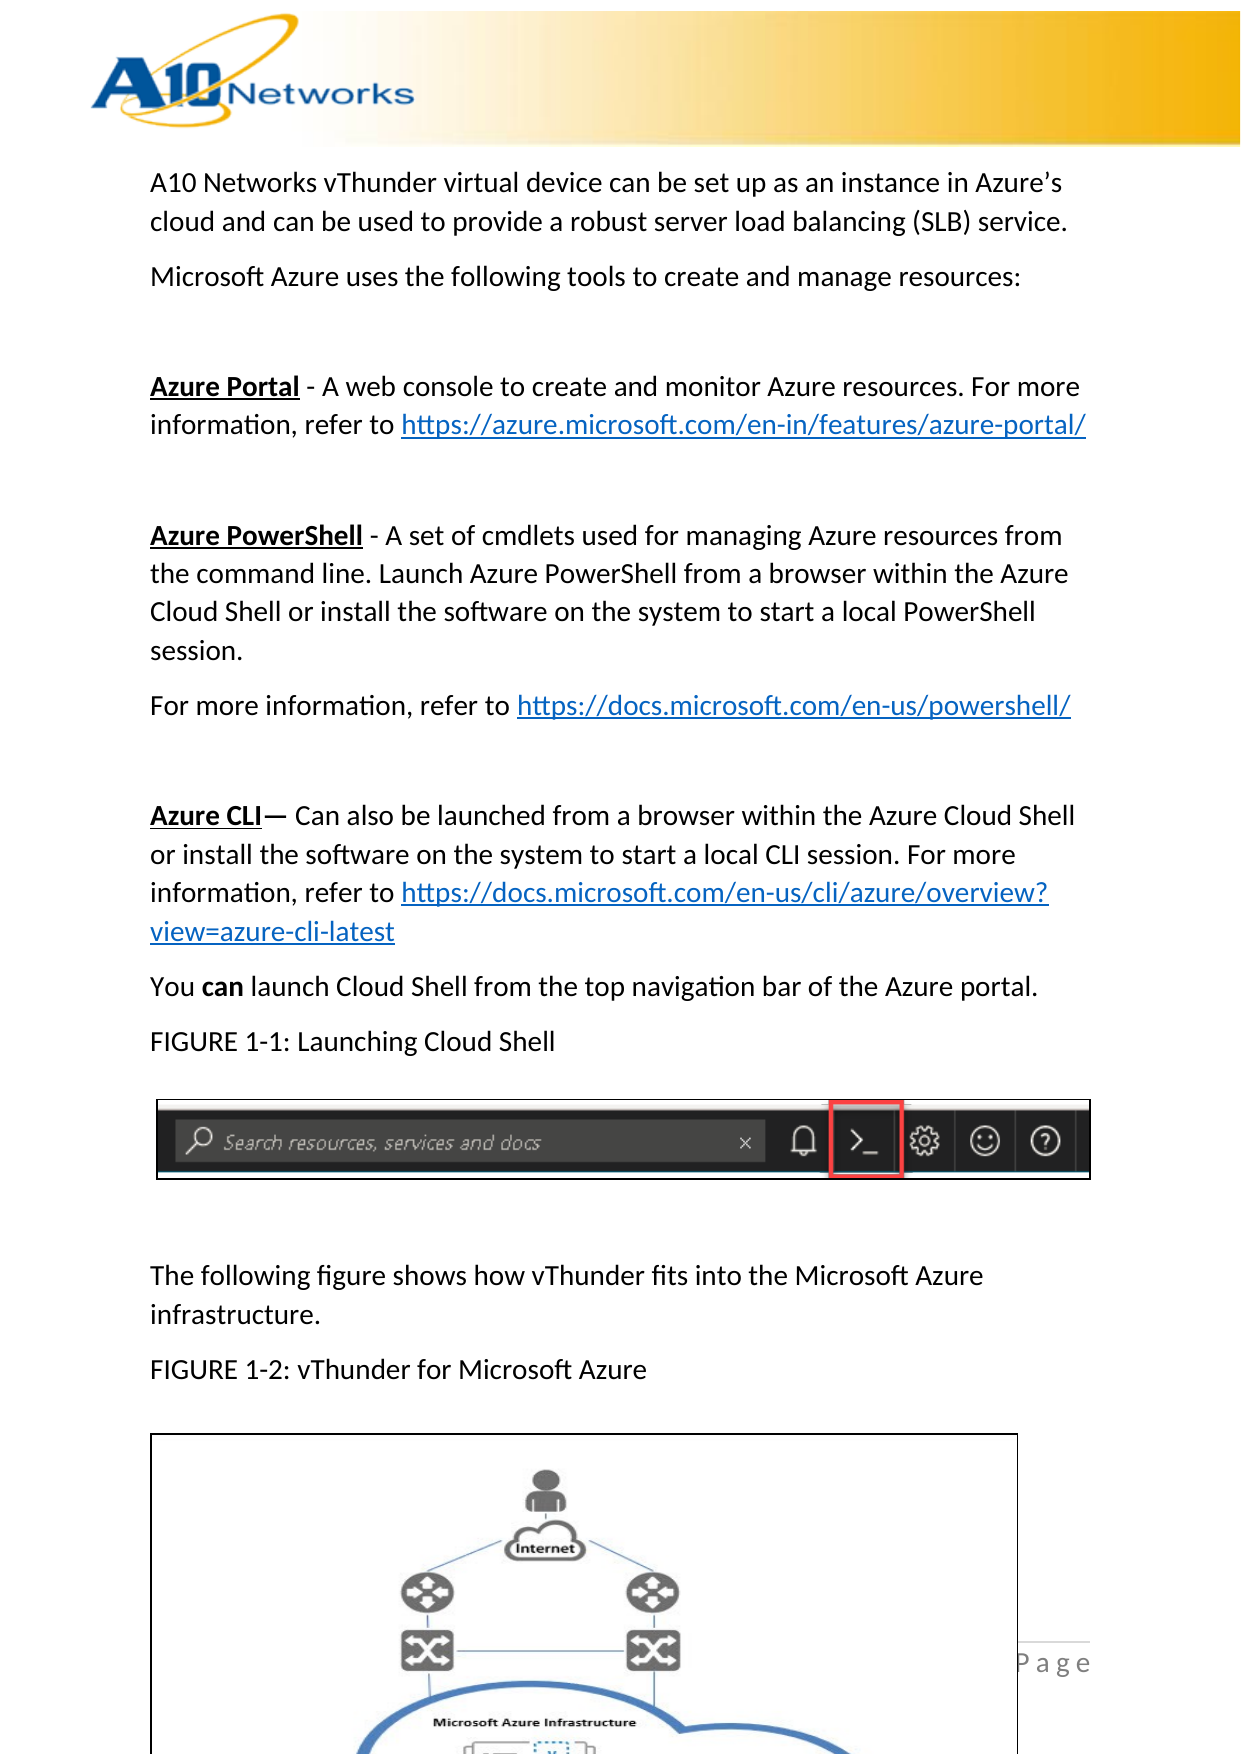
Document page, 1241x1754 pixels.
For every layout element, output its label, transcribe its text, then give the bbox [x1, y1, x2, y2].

text Azure CLI— Can also be launched from a browser within the Azure Cloud Shell or install the software on the system to start a local CLI session. For more information, refer to https://docs.microsoft.com/en-us/cli/azure/overview?view=azure-cli-latest [150, 797, 1090, 948]
text A10 Networks vThunder virtual device can be set up as an instance in Azure’s cloud and can be used to provide a robust server load balancing (SLB) service. [150, 164, 1090, 238]
text For more information, refer to https://docs.microsoft.com/en-us/powershell/ [150, 687, 1090, 723]
text You can launch Cloud Shell from the top navigation bar of the Azure portal. [150, 968, 1090, 1003]
picture [158, 1100, 1089, 1178]
text FIGURE 1-1: Launching Cloud Shell [150, 1023, 1090, 1058]
text The following figure shows how vThunder fits into the Microsoft Azure infrastructure. [150, 1257, 1090, 1332]
text Microsoft Azure uses the following tools to create and manage resources: [150, 258, 1090, 293]
text Azure PowerShell - A set of cmdlets used for managing Azure resources from the command line. Launch Azure PowerShell from a browser within the Azure Cloud Shell or install the software on the system to start a local PowerShell session. [150, 517, 1090, 668]
picture [152, 1435, 1017, 1754]
picture [0, 11, 1241, 147]
text Azure Portal - A web console to create and monitor Azure resources. For more information, refer to https://azure.microsoft.com/en-in/features/azure-portal/ [150, 368, 1090, 442]
text FIGURE 1-2: vThunder for Microsoft Azure [150, 1351, 1090, 1387]
